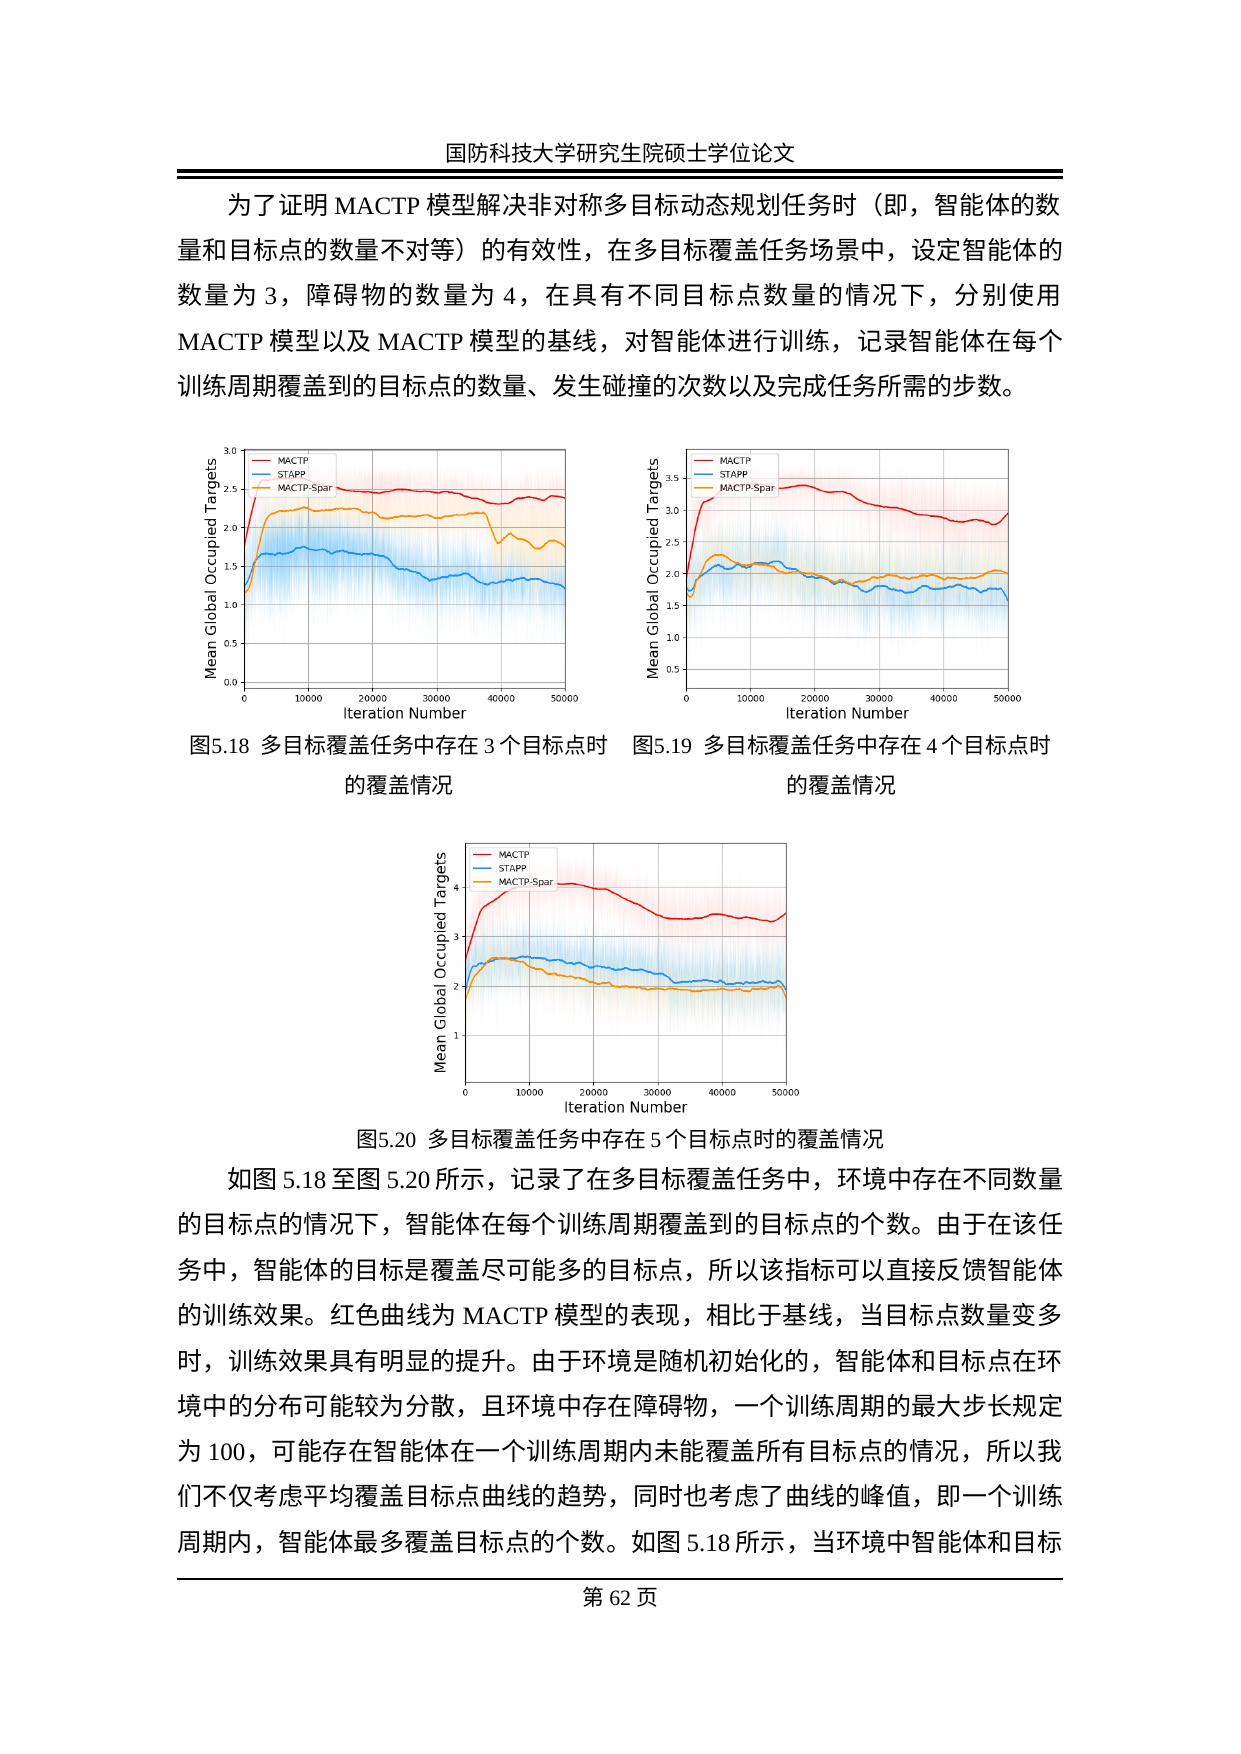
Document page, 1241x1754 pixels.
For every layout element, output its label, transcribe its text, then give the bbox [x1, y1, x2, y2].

text 为了证明MACTP模型解决非对称多目标动态规划任务时（即，智能体的数量和目标点的数量不对等）的有效性，在多目标覆盖任务场景中，设定智能体的数量为3，障碍物的数量为4，在具有不同目标点数量的情况下，分别使用MACTP模型以及MACTP模型的基线，对智能体进行训练，记录智能体在每个训练周期覆盖到的目标点的数量、发生碰撞的次数以及完成任务所需的步数。 [177, 185, 1063, 403]
picture [413, 805, 827, 1116]
picture [634, 411, 1048, 722]
picture [192, 411, 606, 722]
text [177, 1160, 1063, 1558]
